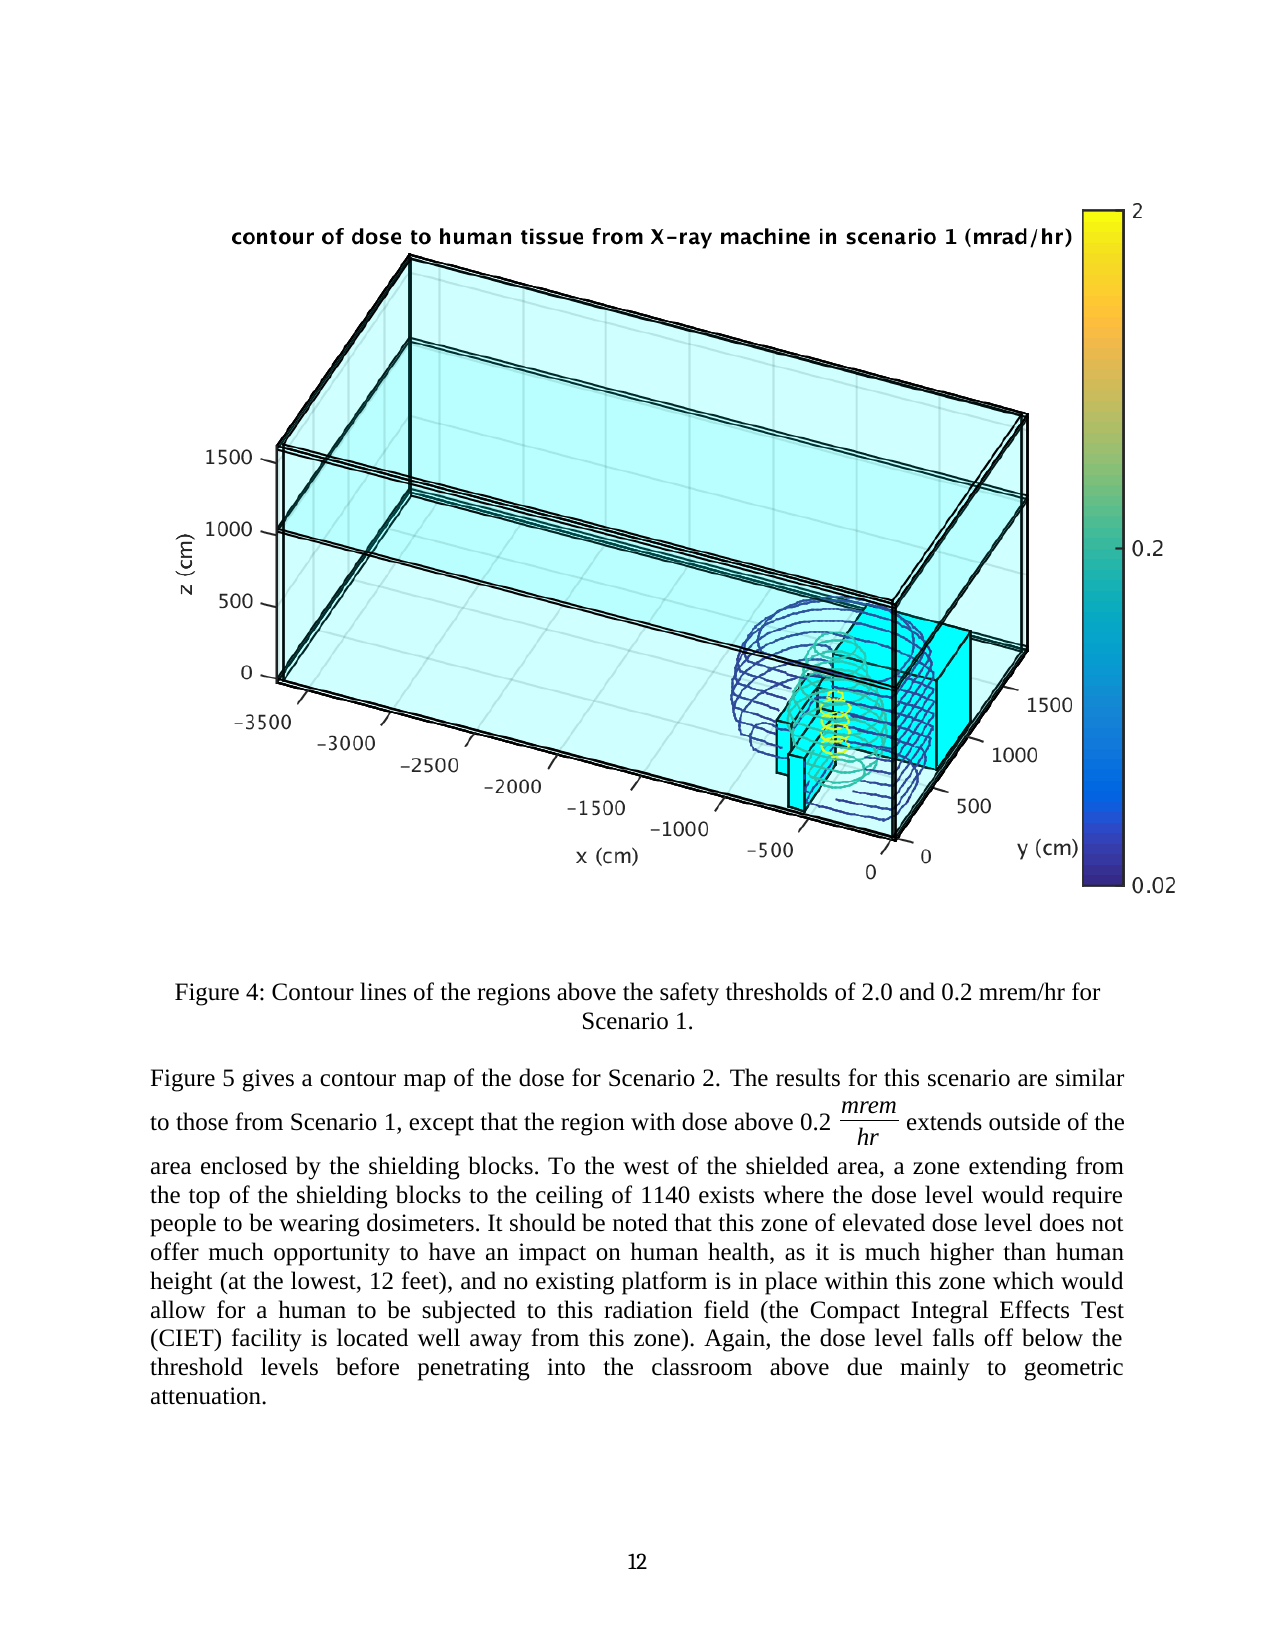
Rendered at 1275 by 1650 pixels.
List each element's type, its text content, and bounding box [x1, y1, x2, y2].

text Figure 5 gives a contour map of the dose for Scenario 2. The results for this scenario are similar to those from Scenario 1, except that the region with dose above 0.2 extends outside of the area enclosed by the shielding blocks. To the west of the shielded area, a zone extending from the top of the shielding blocks to the ceiling of 1140 exists where the dose level would require people to be wearing dosimeters. It should be noted that this zone of elevated dose level does not offer much opportunity to have an impact on human health, as it is much higher than human height (at the lowest, 12 feet), and no existing platform is in place within this zone which would allow for a human to be subjected to this radiation field (the Compact Integral Effects Test (CIET) facility is located well away from this zone). Again, the dose level falls off below the threshold levels before penetrating into the classroom above due mainly to geometric attenuation. [150, 1063, 1125, 1410]
picture [150, 150, 1253, 977]
text Figure 4: Contour lines of the regions above the safety thresholds of 2.0 and 0.2 mrem/hr for Scenario 1. [150, 977, 1125, 1034]
